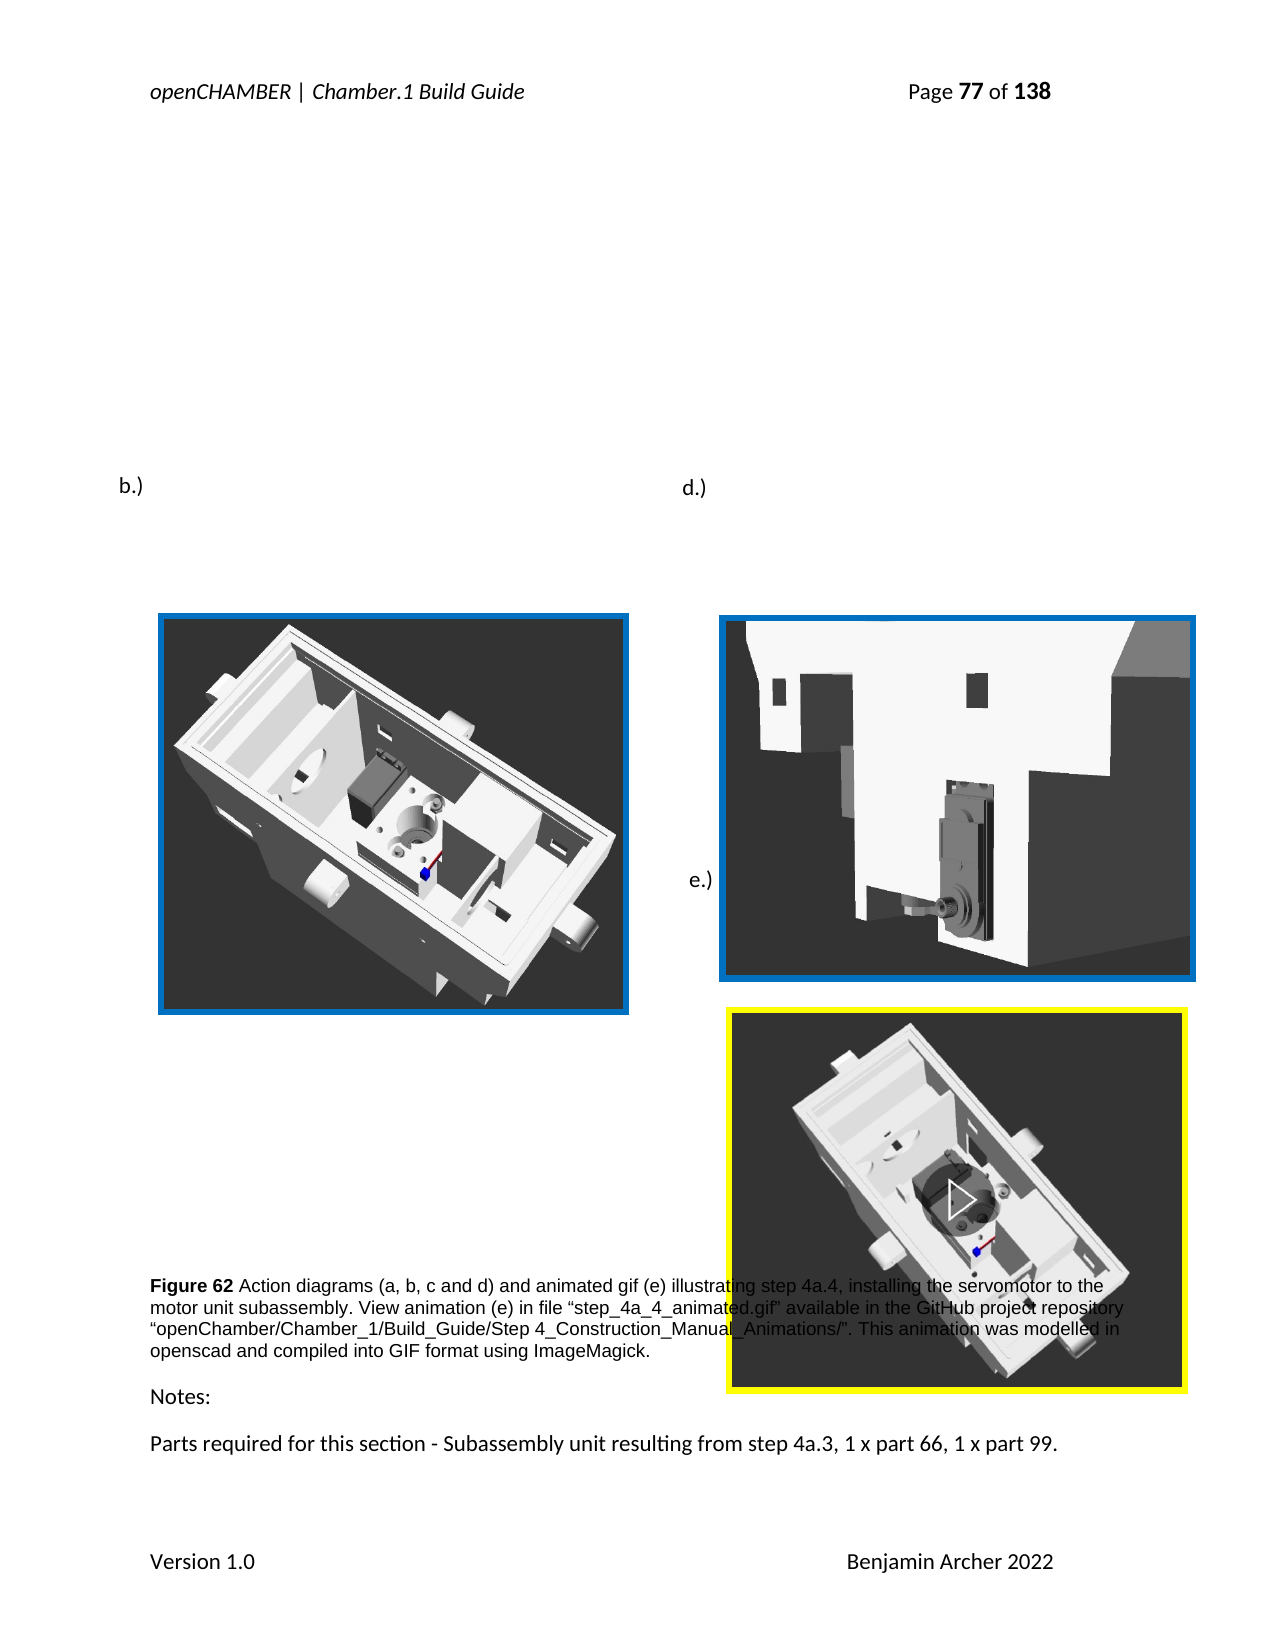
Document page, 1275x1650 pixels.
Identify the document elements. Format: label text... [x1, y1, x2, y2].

picture [732, 1013, 1182, 1387]
text Parts required for this section - Subassembly unit resulting from step 4a.3, 1 x part 66, 1 x part 99. [150, 1429, 1125, 1457]
text Figure 62 Action diagrams (a, b, c and d) and animated gif (e) illustrating step 4a.4, installing the servomotor to the motor unit subassembly. View animation (e) in file “step_4a_4_animated.gif” available in the GitHub project repository “openChamber/Chamber_1/Build_Guide/Step 4_Construction_Manual_Animations/”. This animation was modelled in openscad and compiled into GIF format using ImageMagick. [150, 1275, 1125, 1361]
text Notes: [150, 1382, 1125, 1410]
picture [726, 621, 1190, 975]
picture [164, 619, 623, 1009]
